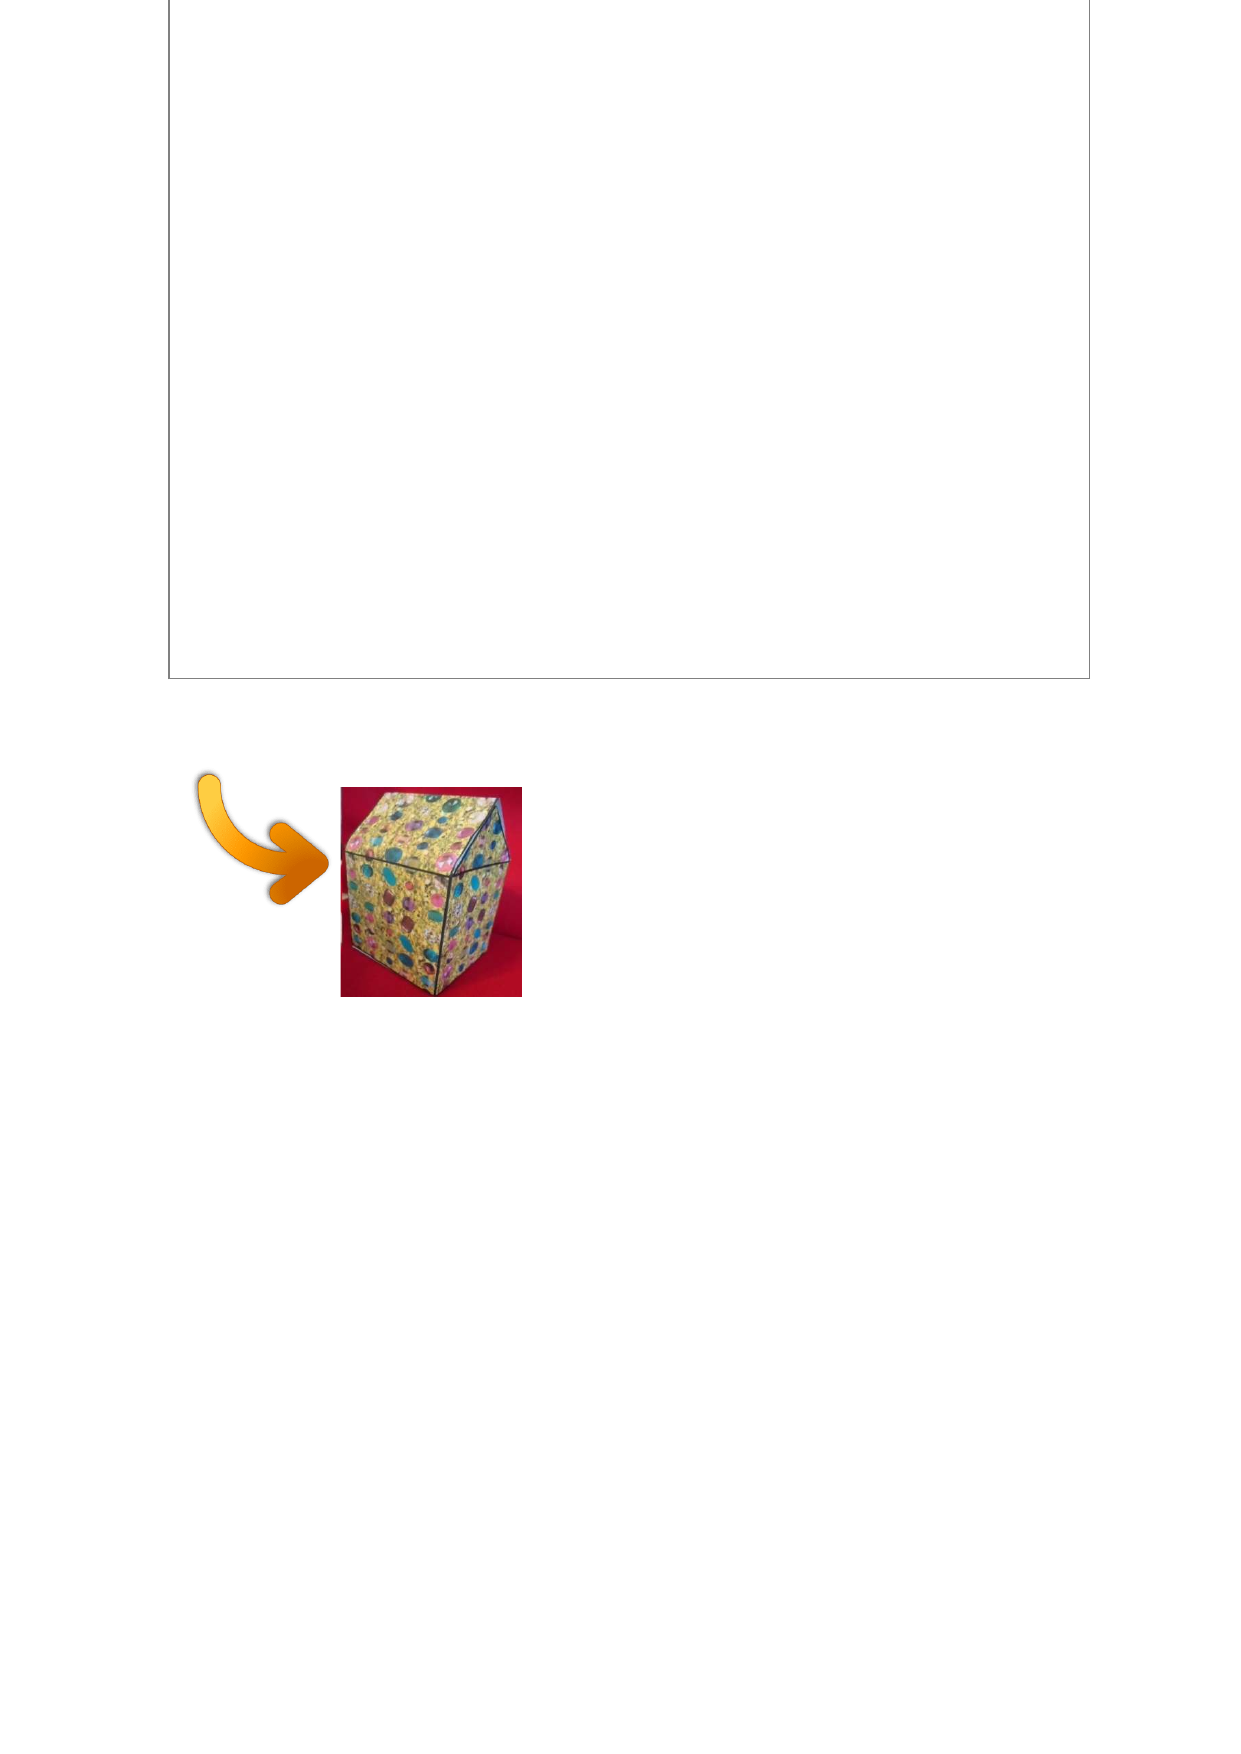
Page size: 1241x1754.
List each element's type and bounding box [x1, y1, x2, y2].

picture [340, 787, 522, 997]
picture [186, 762, 337, 913]
